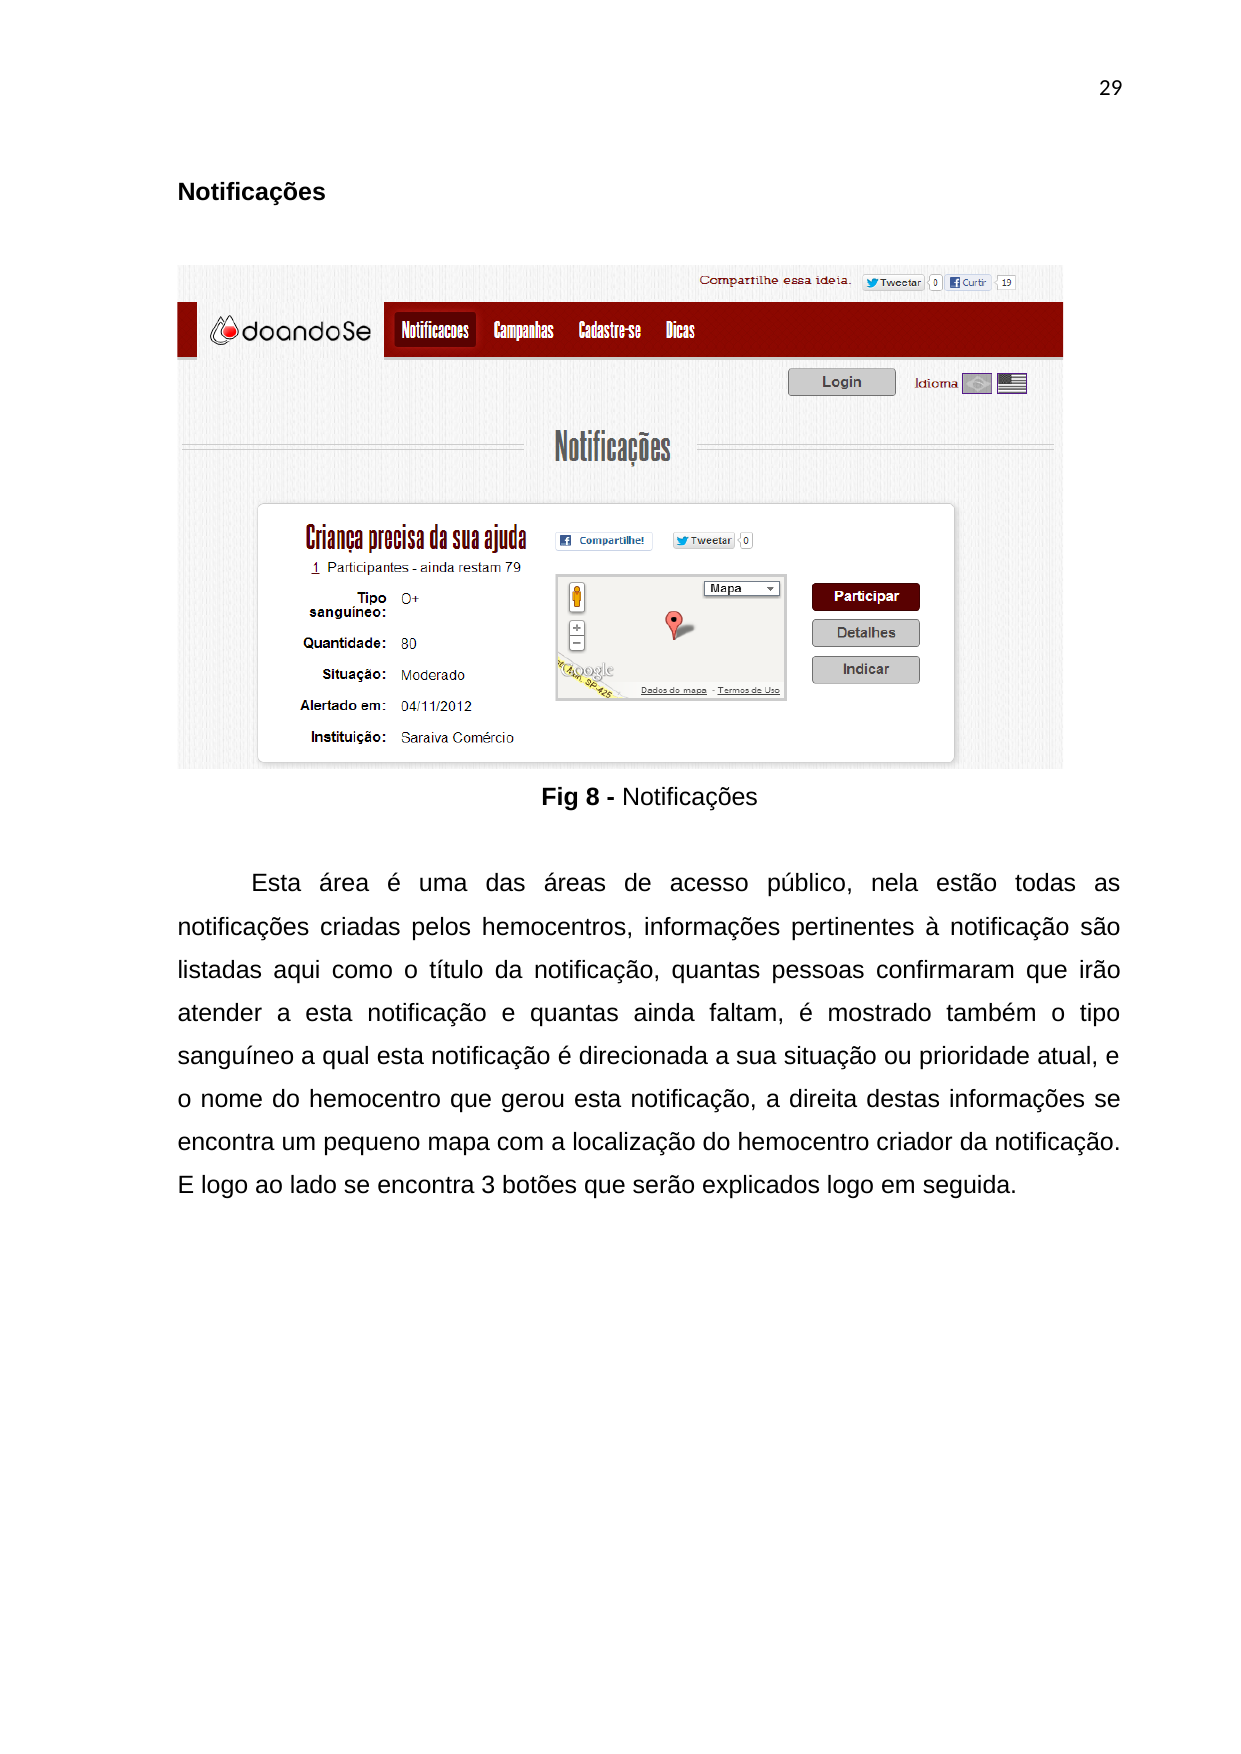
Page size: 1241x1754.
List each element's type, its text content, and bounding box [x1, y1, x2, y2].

text Esta área é uma das áreas de acesso público, nela estão todas as notificações criadas pelos hemocentros, informações pertinentes à notificação são listadas aqui como o título da notificação, quantas pessoas confirmaram que irão atender a esta notificação e quantas ainda faltam, é mostrado também o tipo sanguíneo a qual esta notificação é direcionada a sua situação ou prioridade atual, e o nome do hemocentro que gerou esta notificação, a direita destas informações se encontra um pequeno mapa com a localização do hemocentro criador da notificação. E logo ao lado se encontra 3 botões que serão explicados logo em seguida. [177, 868, 1122, 1199]
text Notificações [177, 177, 1122, 206]
text Fig 8 - Notificações [177, 782, 1122, 811]
picture [177, 263, 1064, 769]
